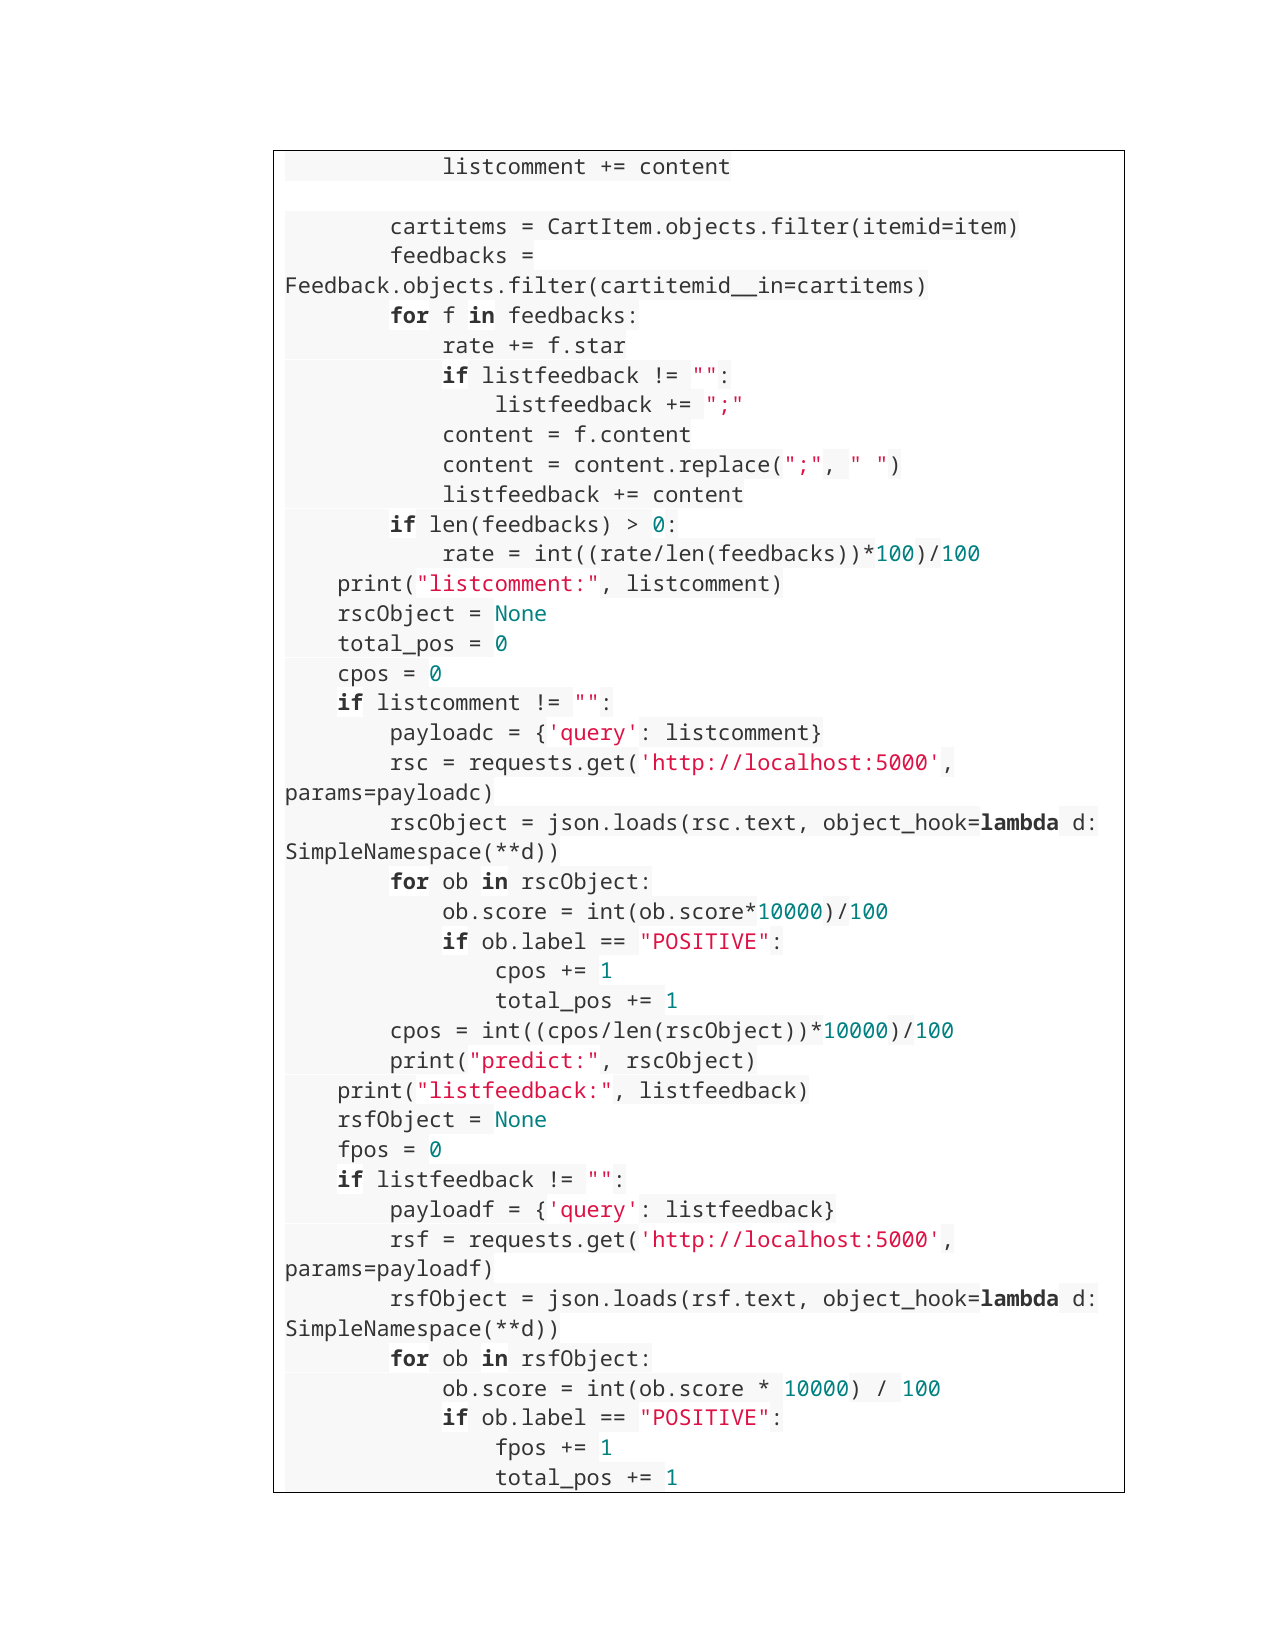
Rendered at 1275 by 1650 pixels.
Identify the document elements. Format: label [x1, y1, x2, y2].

table_header [274, 151, 1124, 1492]
